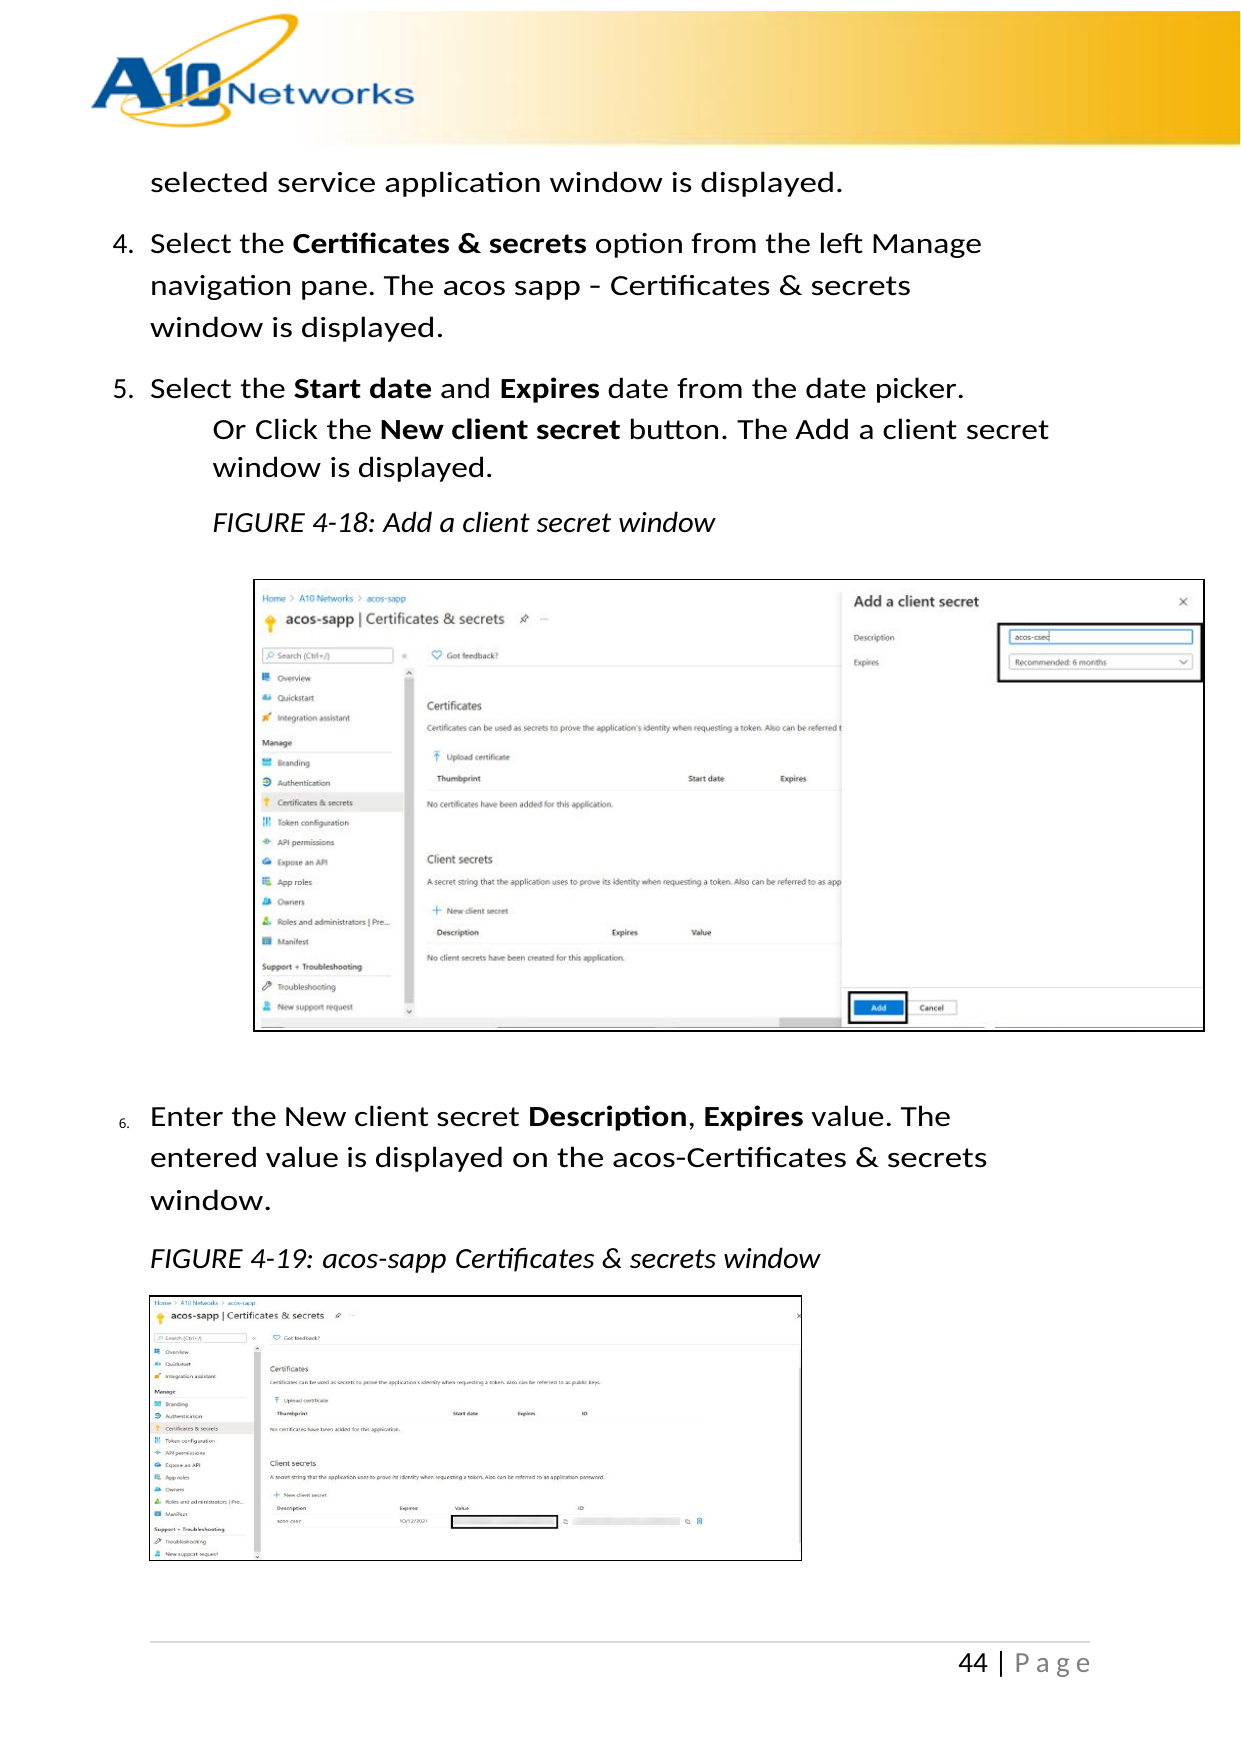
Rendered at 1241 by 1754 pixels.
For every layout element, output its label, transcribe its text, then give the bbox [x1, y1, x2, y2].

text FIGURE 4-19: acos-sapp Certificates & secrets window [150, 1240, 1090, 1276]
list Enter the New client secret Description, Expires value. The entered value is displayed on the acos-Certificates & secrets window. [119, 1098, 1012, 1217]
picture [255, 588, 1203, 1029]
list Select the Certificates & secrets option from the left Manage navigation pane. The acos sapp - Certificates & secrets window is displayed. [112, 225, 991, 345]
picture [150, 1297, 801, 1560]
text FIGURE 4-18: Add a client secret window [212, 504, 1090, 540]
list Select a service application from list of applications. The selected service application window is displayed. [112, 164, 990, 200]
text Or Click the New client secret button. The Add a client secret window is displayed. [212, 411, 1090, 485]
picture [0, 11, 1241, 147]
list Select the Start date and Expires date from the date picker. [112, 370, 1090, 406]
